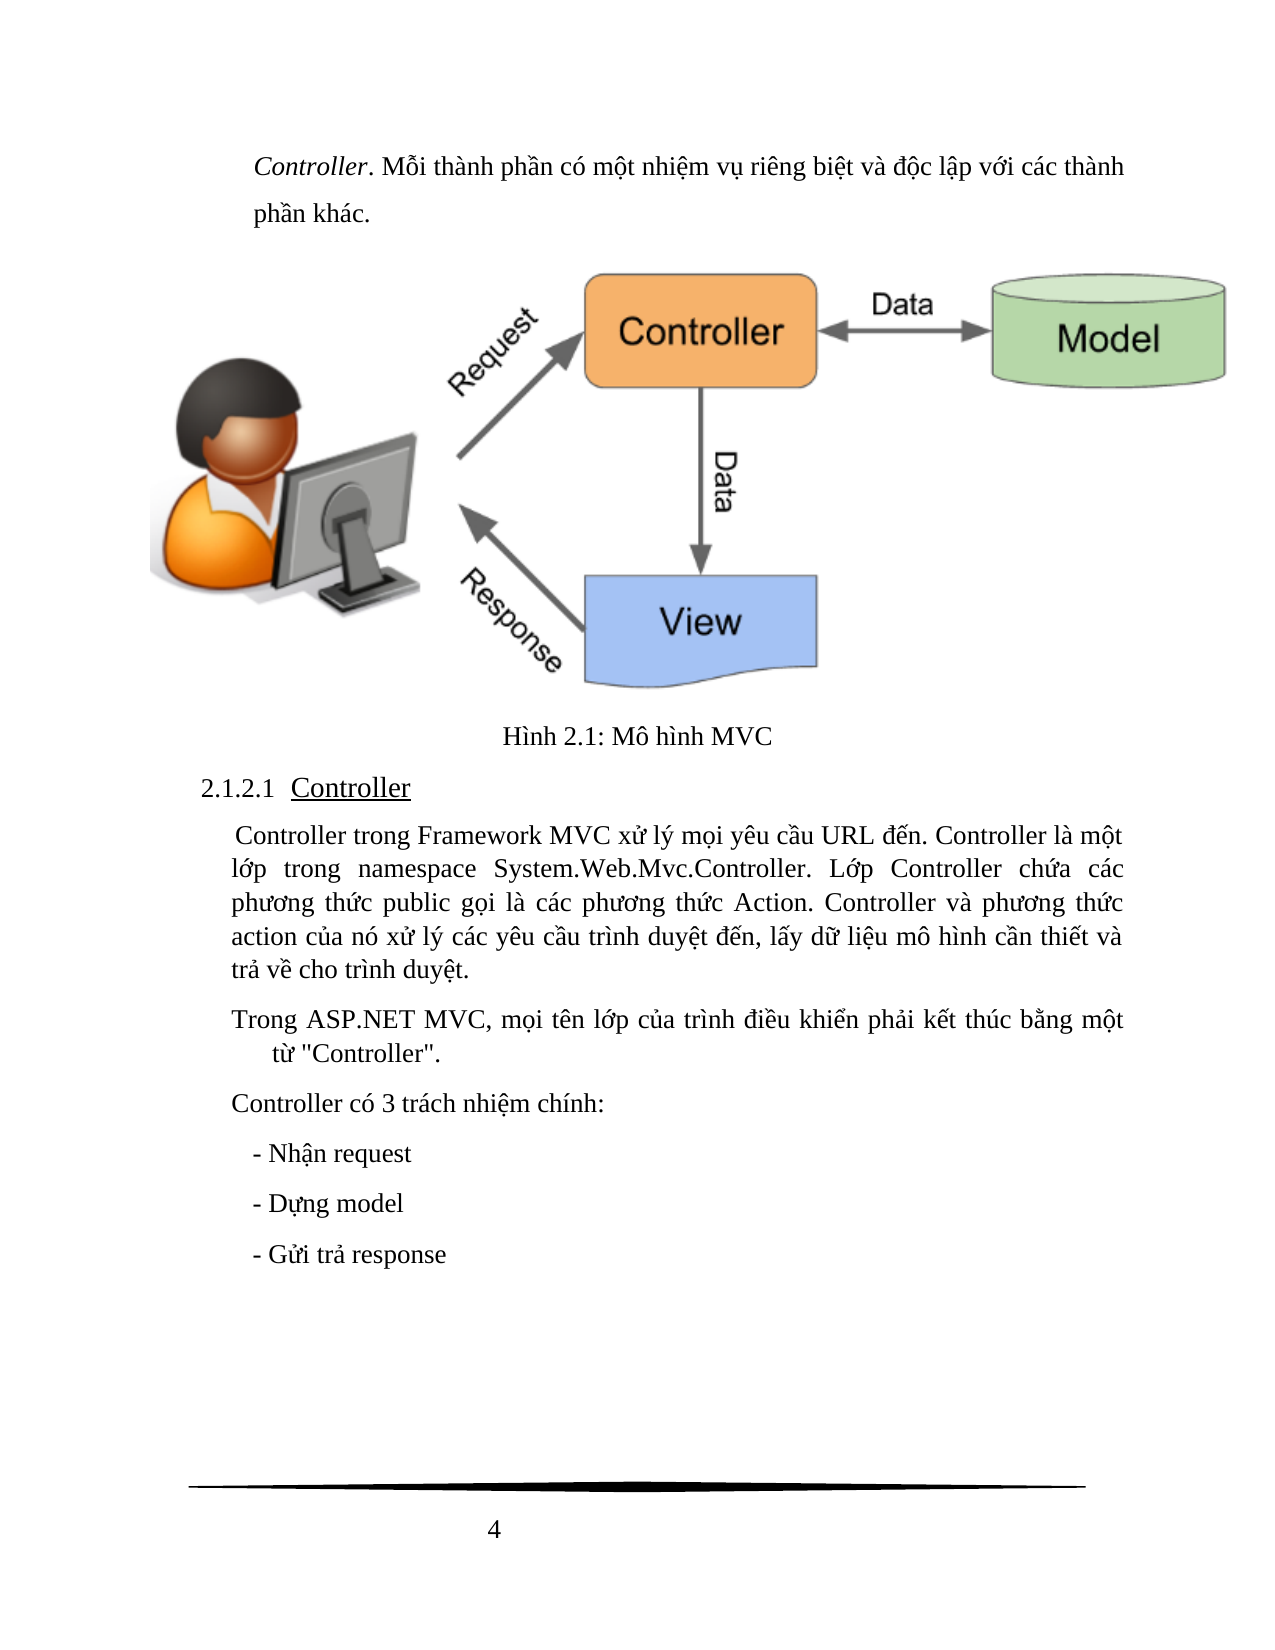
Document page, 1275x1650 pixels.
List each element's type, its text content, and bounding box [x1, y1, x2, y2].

picture [150, 255, 1244, 702]
text - Nhận request [231, 1137, 1125, 1168]
text - Dựng model [231, 1188, 1125, 1219]
text Hình 2.1: Mô hình MVC [150, 720, 1125, 751]
subtitle Controller [201, 770, 1125, 804]
text - Gửi trả response [231, 1238, 1125, 1269]
text Trong ASP.NET MVC, mọi tên lớp của trình điều khiển phải kết thúc bằng một từ "Controller". [231, 1003, 1125, 1068]
text Controller trong Framework MVC xử lý mọi yêu cầu URL đến. Controller là một lớp trong namespace System.Web.Mvc.Controller. Lớp Controller chứa các phương thức public gọi là các phương thức Action. Controller và phương thức action của nó xử lý các yêu cầu trình duyệt đến, lấy dữ liệu mô hình cần thiết và trả về cho trình duyệt. [150, 819, 1125, 984]
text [253, 150, 1125, 228]
text Controller có 3 trách nhiệm chính: [231, 1087, 1125, 1118]
